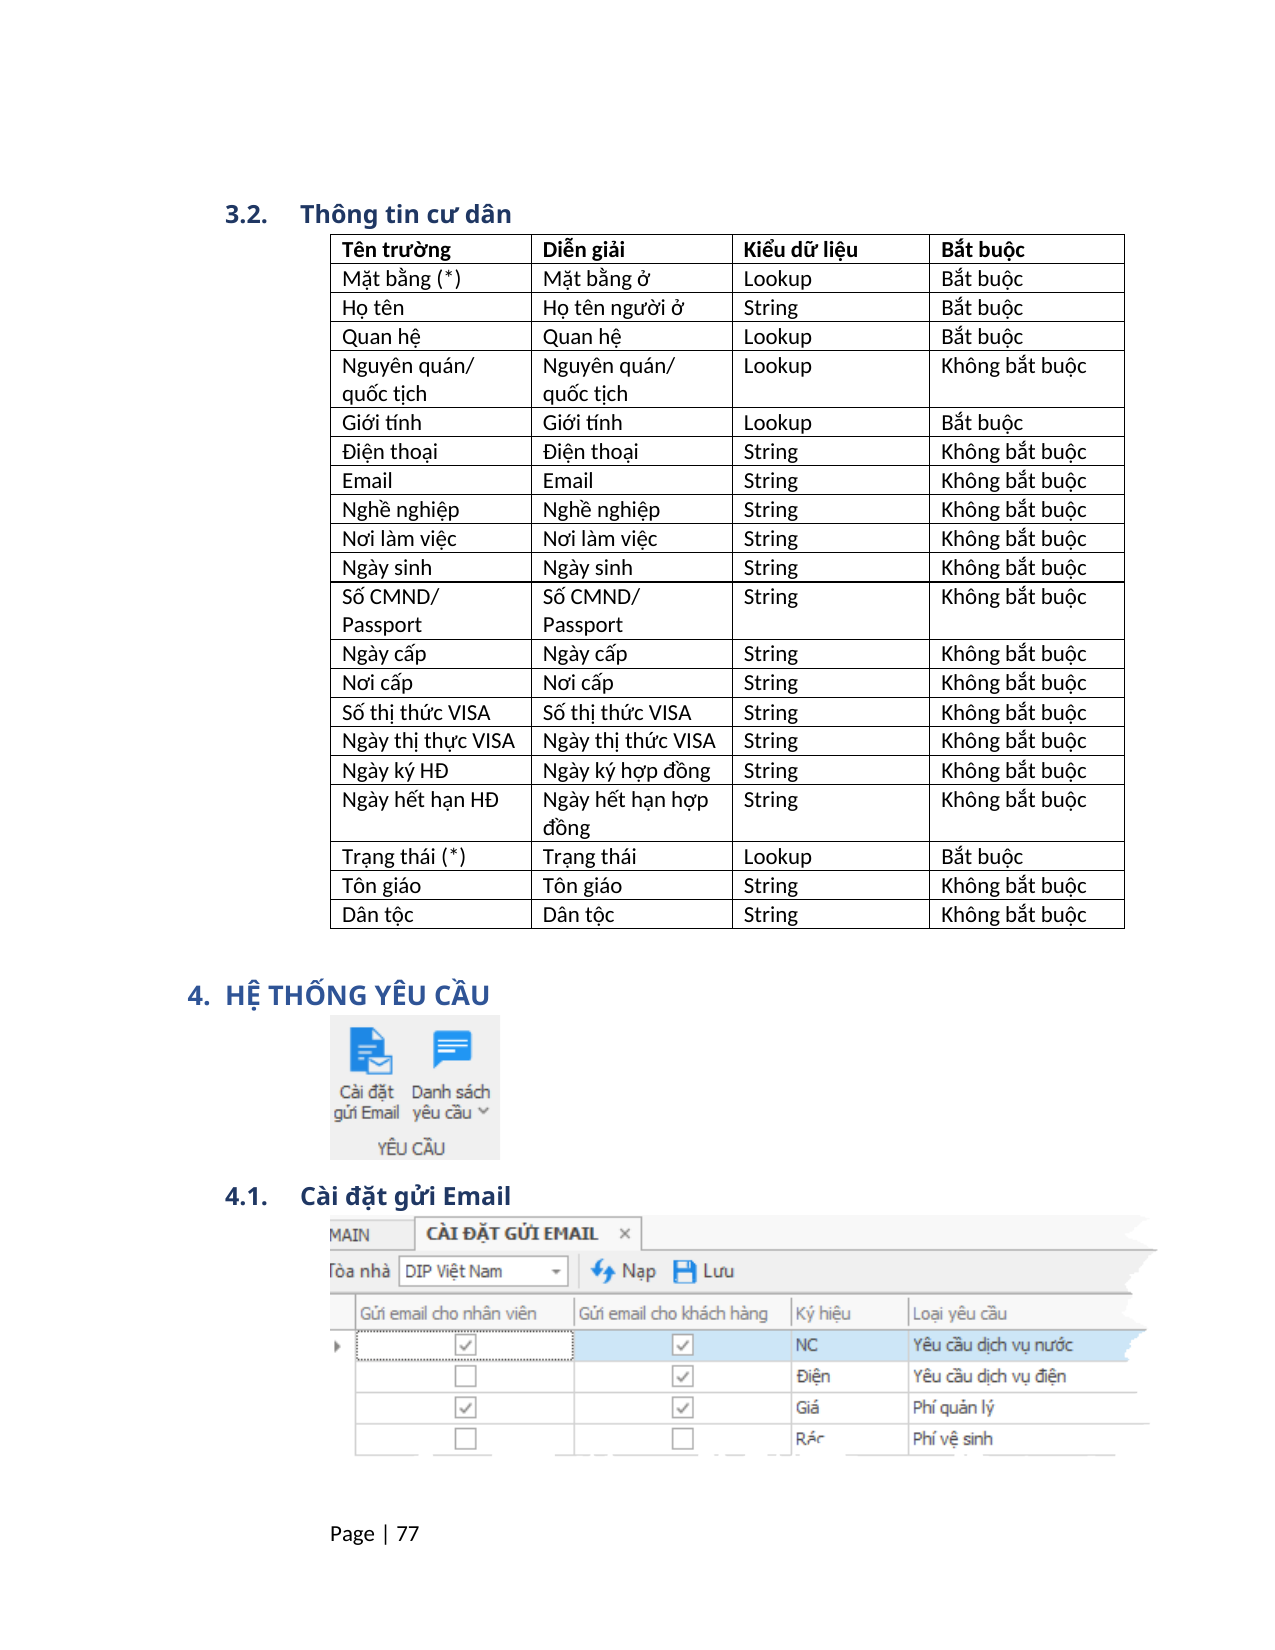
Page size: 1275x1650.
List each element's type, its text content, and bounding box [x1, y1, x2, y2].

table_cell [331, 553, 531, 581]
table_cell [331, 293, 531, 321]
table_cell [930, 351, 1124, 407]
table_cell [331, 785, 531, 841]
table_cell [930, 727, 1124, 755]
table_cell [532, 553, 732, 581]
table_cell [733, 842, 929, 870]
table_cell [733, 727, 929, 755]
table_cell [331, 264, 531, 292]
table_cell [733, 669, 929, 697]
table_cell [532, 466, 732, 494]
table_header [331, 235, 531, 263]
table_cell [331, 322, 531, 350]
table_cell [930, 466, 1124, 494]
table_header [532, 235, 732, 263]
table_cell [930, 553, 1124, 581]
picture [330, 1015, 501, 1160]
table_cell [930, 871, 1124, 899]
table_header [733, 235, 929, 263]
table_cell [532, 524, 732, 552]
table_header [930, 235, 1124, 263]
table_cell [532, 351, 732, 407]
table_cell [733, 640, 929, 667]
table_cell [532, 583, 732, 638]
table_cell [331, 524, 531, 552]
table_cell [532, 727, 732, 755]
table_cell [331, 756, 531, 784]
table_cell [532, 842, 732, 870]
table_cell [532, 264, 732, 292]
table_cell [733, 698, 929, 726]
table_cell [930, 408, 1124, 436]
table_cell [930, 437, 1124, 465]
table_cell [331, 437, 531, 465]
subtitle Cài đặt gửi Email [225, 1178, 1125, 1212]
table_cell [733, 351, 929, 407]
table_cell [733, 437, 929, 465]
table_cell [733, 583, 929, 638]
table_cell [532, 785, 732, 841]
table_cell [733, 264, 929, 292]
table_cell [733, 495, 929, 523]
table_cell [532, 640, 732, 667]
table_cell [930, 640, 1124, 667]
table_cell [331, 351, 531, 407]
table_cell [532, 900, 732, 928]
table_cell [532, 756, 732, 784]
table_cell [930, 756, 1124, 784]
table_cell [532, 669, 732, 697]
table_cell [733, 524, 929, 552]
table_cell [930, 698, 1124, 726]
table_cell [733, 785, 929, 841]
picture [330, 1215, 1169, 1486]
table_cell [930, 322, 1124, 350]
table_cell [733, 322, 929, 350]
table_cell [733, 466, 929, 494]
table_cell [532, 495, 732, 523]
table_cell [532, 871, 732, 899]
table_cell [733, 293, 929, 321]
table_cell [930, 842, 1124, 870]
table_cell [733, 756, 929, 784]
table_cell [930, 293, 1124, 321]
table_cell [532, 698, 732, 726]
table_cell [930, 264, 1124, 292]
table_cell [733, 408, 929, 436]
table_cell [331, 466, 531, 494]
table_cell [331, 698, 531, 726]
subtitle Thông tin cư dân [225, 197, 1125, 231]
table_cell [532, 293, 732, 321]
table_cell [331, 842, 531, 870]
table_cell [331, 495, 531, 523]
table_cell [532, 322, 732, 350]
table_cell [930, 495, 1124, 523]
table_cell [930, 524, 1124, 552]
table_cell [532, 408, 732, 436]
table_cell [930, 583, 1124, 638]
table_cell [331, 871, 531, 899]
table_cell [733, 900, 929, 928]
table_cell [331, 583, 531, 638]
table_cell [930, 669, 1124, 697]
subtitle HỆ THỐNG YÊU CẦU [187, 976, 1125, 1013]
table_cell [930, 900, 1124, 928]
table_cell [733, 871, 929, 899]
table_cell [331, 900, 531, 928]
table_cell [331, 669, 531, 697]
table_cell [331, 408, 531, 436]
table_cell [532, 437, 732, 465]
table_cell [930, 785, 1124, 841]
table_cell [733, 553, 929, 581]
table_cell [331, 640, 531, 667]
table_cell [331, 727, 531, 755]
